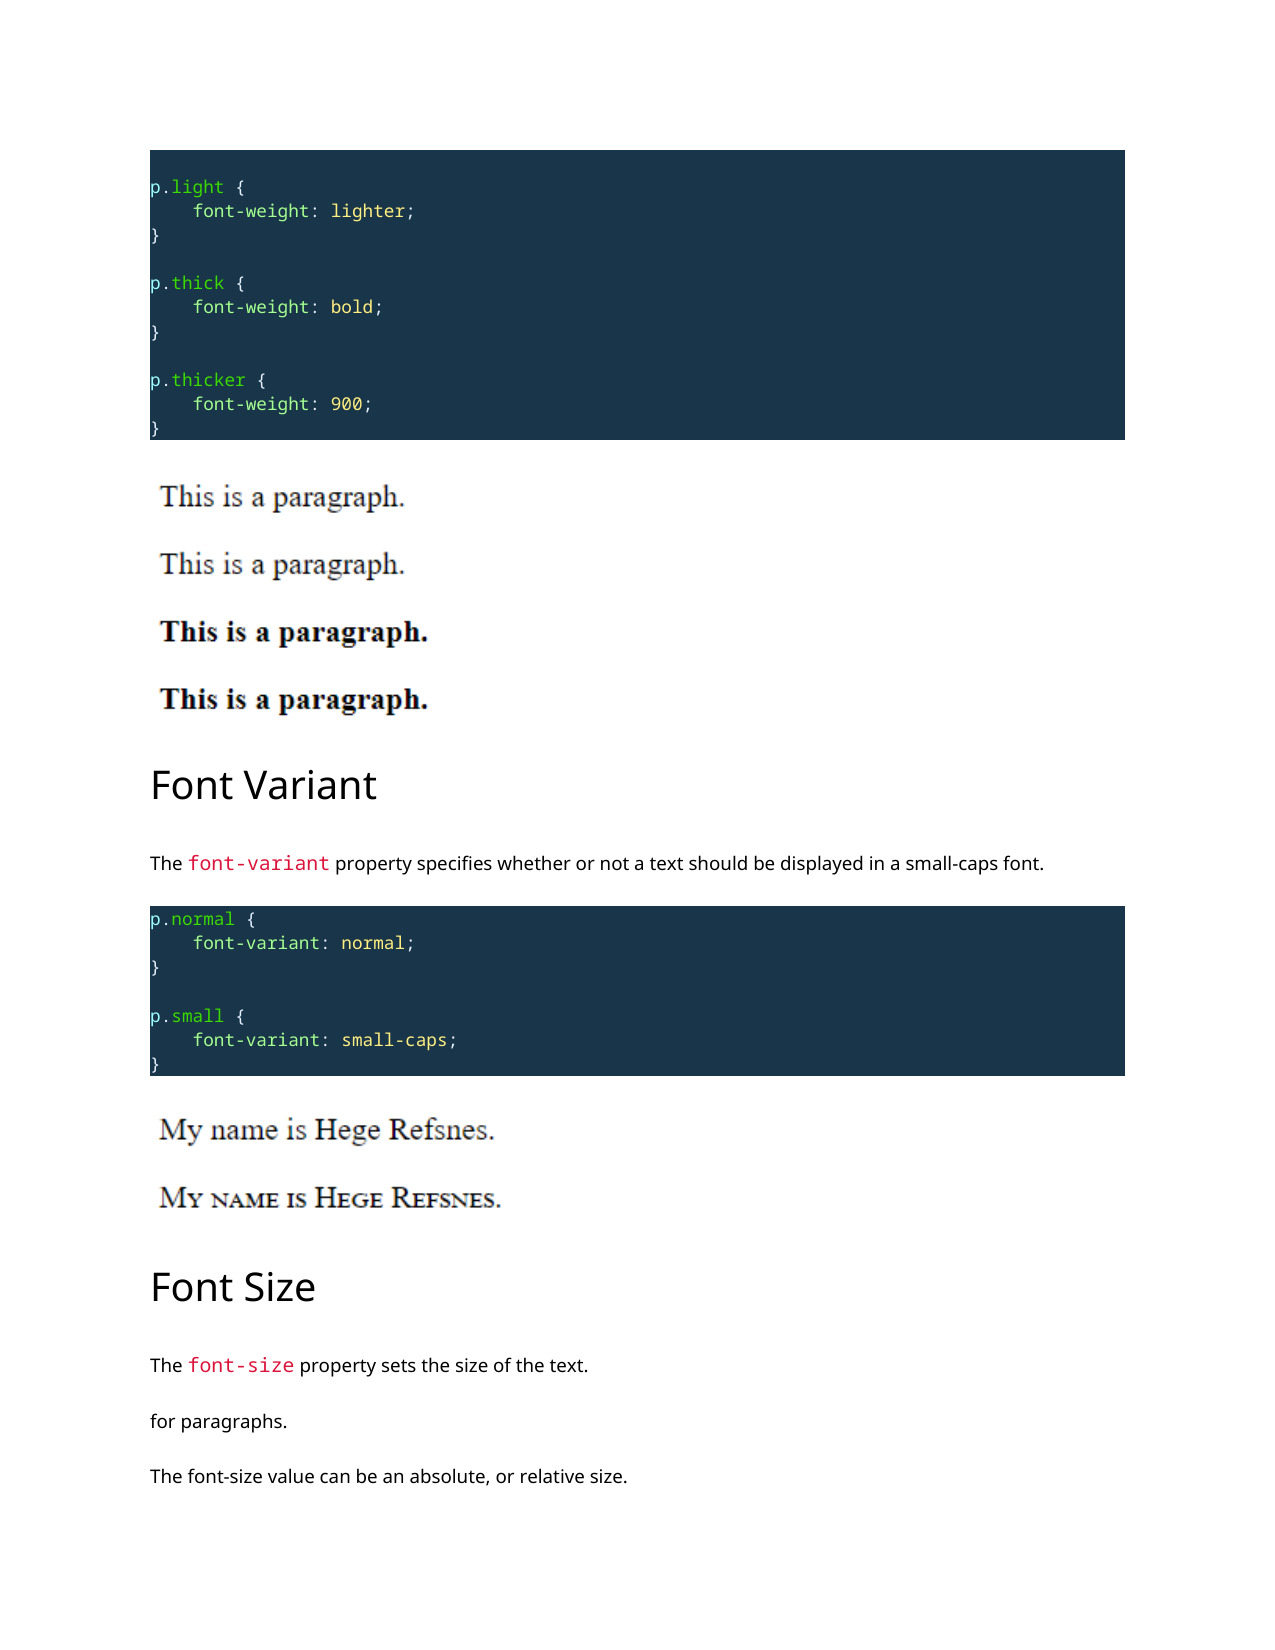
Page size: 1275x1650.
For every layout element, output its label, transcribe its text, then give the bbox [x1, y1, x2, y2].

text font-weight: bold; [150, 295, 1125, 319]
text font-variant: small-caps; [150, 1027, 1125, 1051]
picture [150, 1105, 538, 1230]
subtitle Font Variant [150, 757, 1125, 811]
text p.normal { [150, 906, 1125, 931]
picture [150, 470, 439, 728]
text } [150, 222, 1125, 247]
text } [150, 319, 1125, 343]
subtitle Font Size [150, 1259, 1125, 1313]
text p.light { [150, 174, 1125, 198]
text for paragraphs. [150, 1408, 1125, 1434]
text p.thick { [150, 271, 1125, 295]
text } [150, 955, 1125, 979]
text p.small { [150, 1003, 1125, 1027]
text } [150, 1051, 1125, 1076]
text The font-size value can be an absolute, or relative size. [150, 1464, 1125, 1489]
text The font-size property sets the size of the text. [150, 1351, 1125, 1378]
text font-variant: normal; [150, 931, 1125, 955]
text The font-variant property specifies whether or not a text should be displayed in a small-caps font. [150, 849, 1125, 876]
text } [150, 416, 1125, 440]
text p.thicker { [150, 367, 1125, 392]
text font-weight: lighter; [150, 198, 1125, 222]
text font-weight: 900; [150, 392, 1125, 416]
